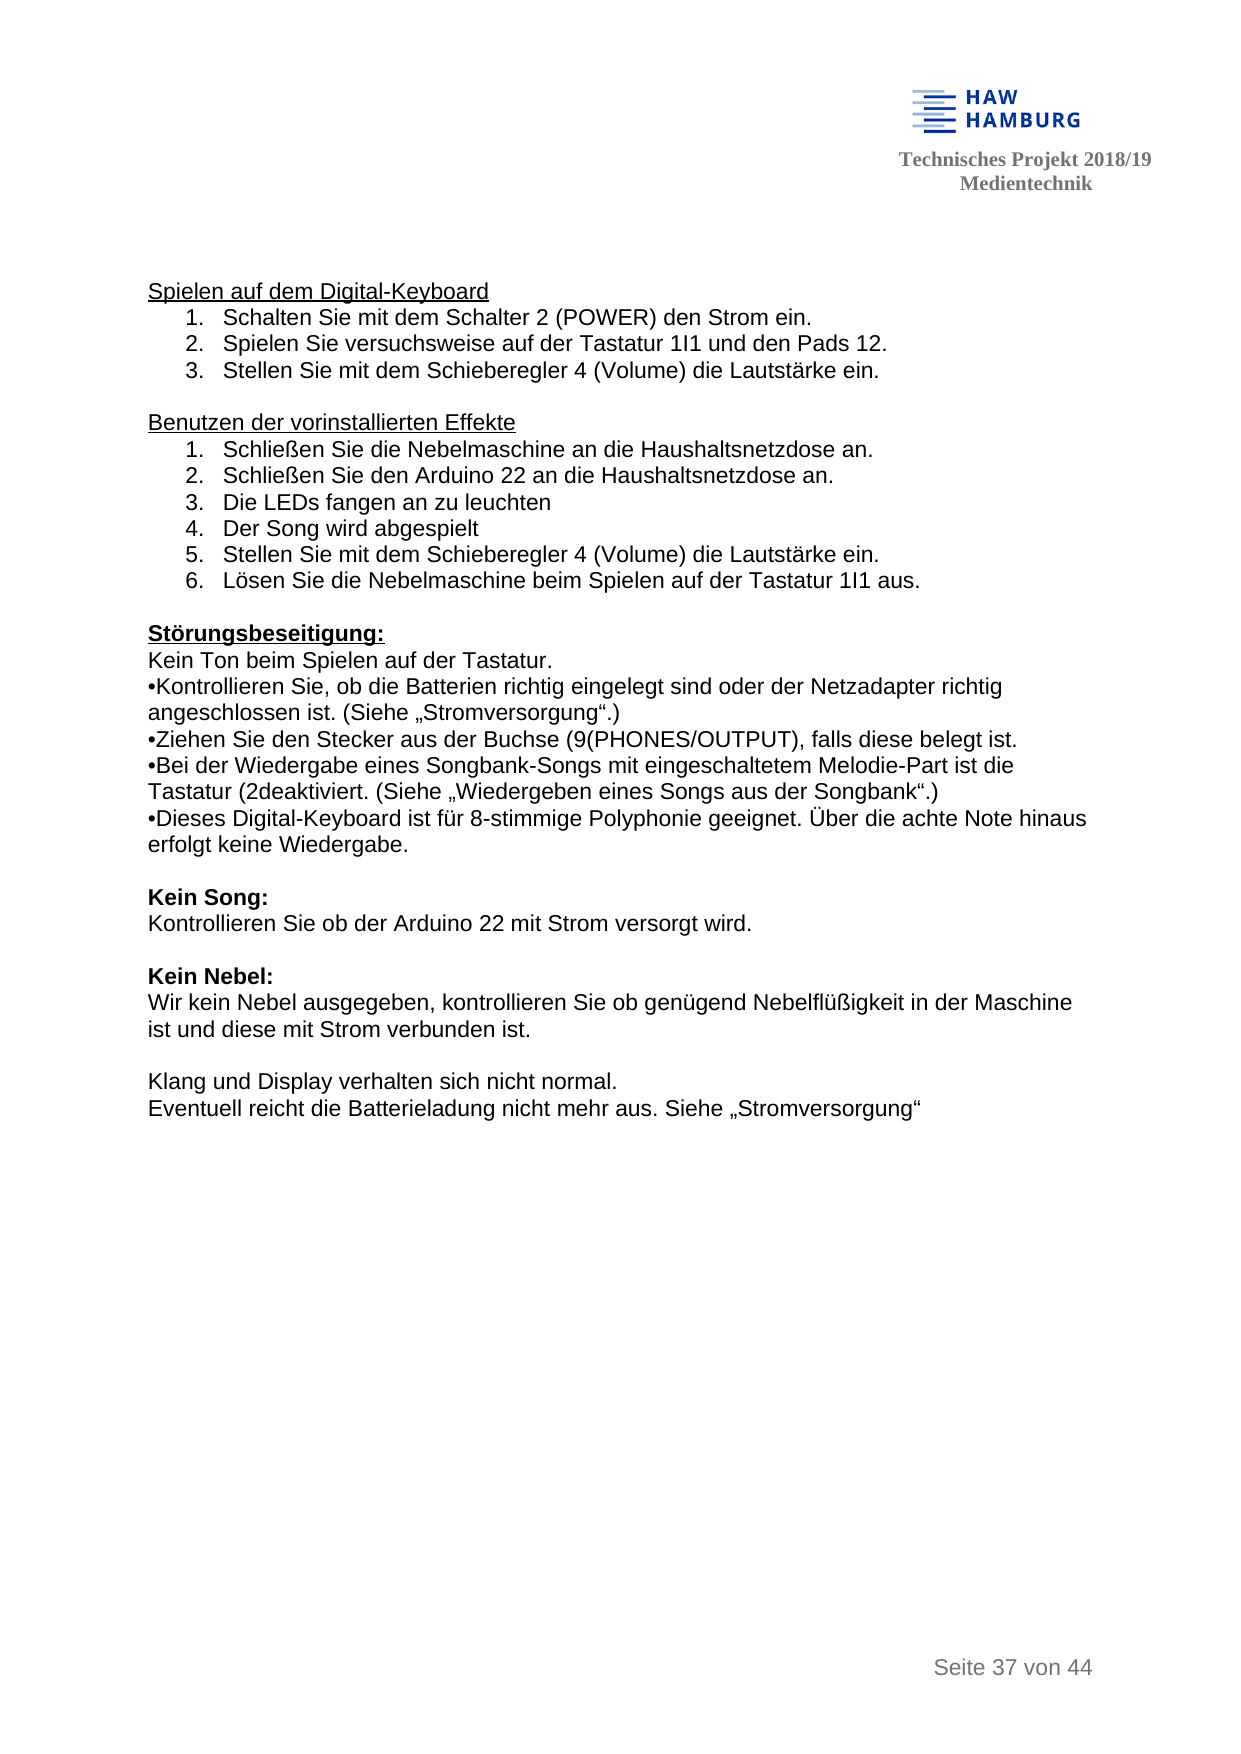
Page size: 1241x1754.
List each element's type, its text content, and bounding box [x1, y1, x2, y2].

text Wir kein Nebel ausgegeben, kontrollieren Sie ob genügend Nebelflüßigkeit in der Maschine ist und diese mit Strom verbunden ist. [148, 989, 1092, 1042]
text Kein Nebel: [148, 963, 1092, 989]
list Stellen Sie mit dem Schieberegler 4 (Volume) die Lautstärke ein. [185, 357, 1092, 383]
list Stellen Sie mit dem Schieberegler 4 (Volume) die Lautstärke ein. [185, 541, 1092, 567]
text Kein Song: [148, 884, 1092, 910]
text Störungsbeseitigung: [148, 620, 1092, 647]
text •Ziehen Sie den Stecker aus der Buchse (9(PHONES/OUTPUT), falls diese belegt ist. [148, 726, 1092, 752]
text •Kontrollieren Sie, ob die Batterien richtig eingelegt sind oder der Netzadapter richtig angeschlossen ist. (Siehe „Stromversorgung“.) [148, 673, 1092, 726]
text Kein Ton beim Spielen auf der Tastatur. [148, 647, 1092, 673]
text Eventuell reicht die Batterieladung nicht mehr aus. Siehe „Stromversorgung“ [148, 1094, 1092, 1121]
text •Bei der Wiedergabe eines Songbank-Songs mit eingeschaltetem Melodie-Part ist die Tastatur (2deaktiviert. (Siehe „Wiedergeben eines Songs aus der Songbank“.) [148, 752, 1092, 805]
list Schließen Sie den Arduino 22 an die Haushaltsnetzdose an. [185, 462, 1092, 488]
list Lösen Sie die Nebelmaschine beim Spielen auf der Tastatur 1I1 aus. [185, 567, 1092, 594]
list Spielen Sie versuchsweise auf der Tastatur 1I1 und den Pads 12. [185, 330, 1092, 357]
list Schalten Sie mit dem Schalter 2 (POWER) den Strom ein. [185, 304, 1092, 330]
text Kontrollieren Sie ob der Arduino 22 mit Strom versorgt wird. [148, 910, 1092, 936]
text •Dieses Digital-Keyboard ist für 8-stimmige Polyphonie geeignet. Über die achte Note hinaus erfolgt keine Wiedergabe. [148, 805, 1092, 857]
list Der Song wird abgespielt [185, 515, 1092, 541]
picture [898, 75, 1093, 147]
text Benutzen der vorinstallierten Effekte [148, 409, 1092, 436]
text Spielen auf dem Digital-Keyboard [148, 278, 1092, 304]
list Die LEDs fangen an zu leuchten [185, 488, 1092, 515]
text Klang und Display verhalten sich nicht normal. [148, 1068, 1092, 1094]
list Schließen Sie die Nebelmaschine an die Haushaltsnetzdose an. [185, 436, 1092, 462]
